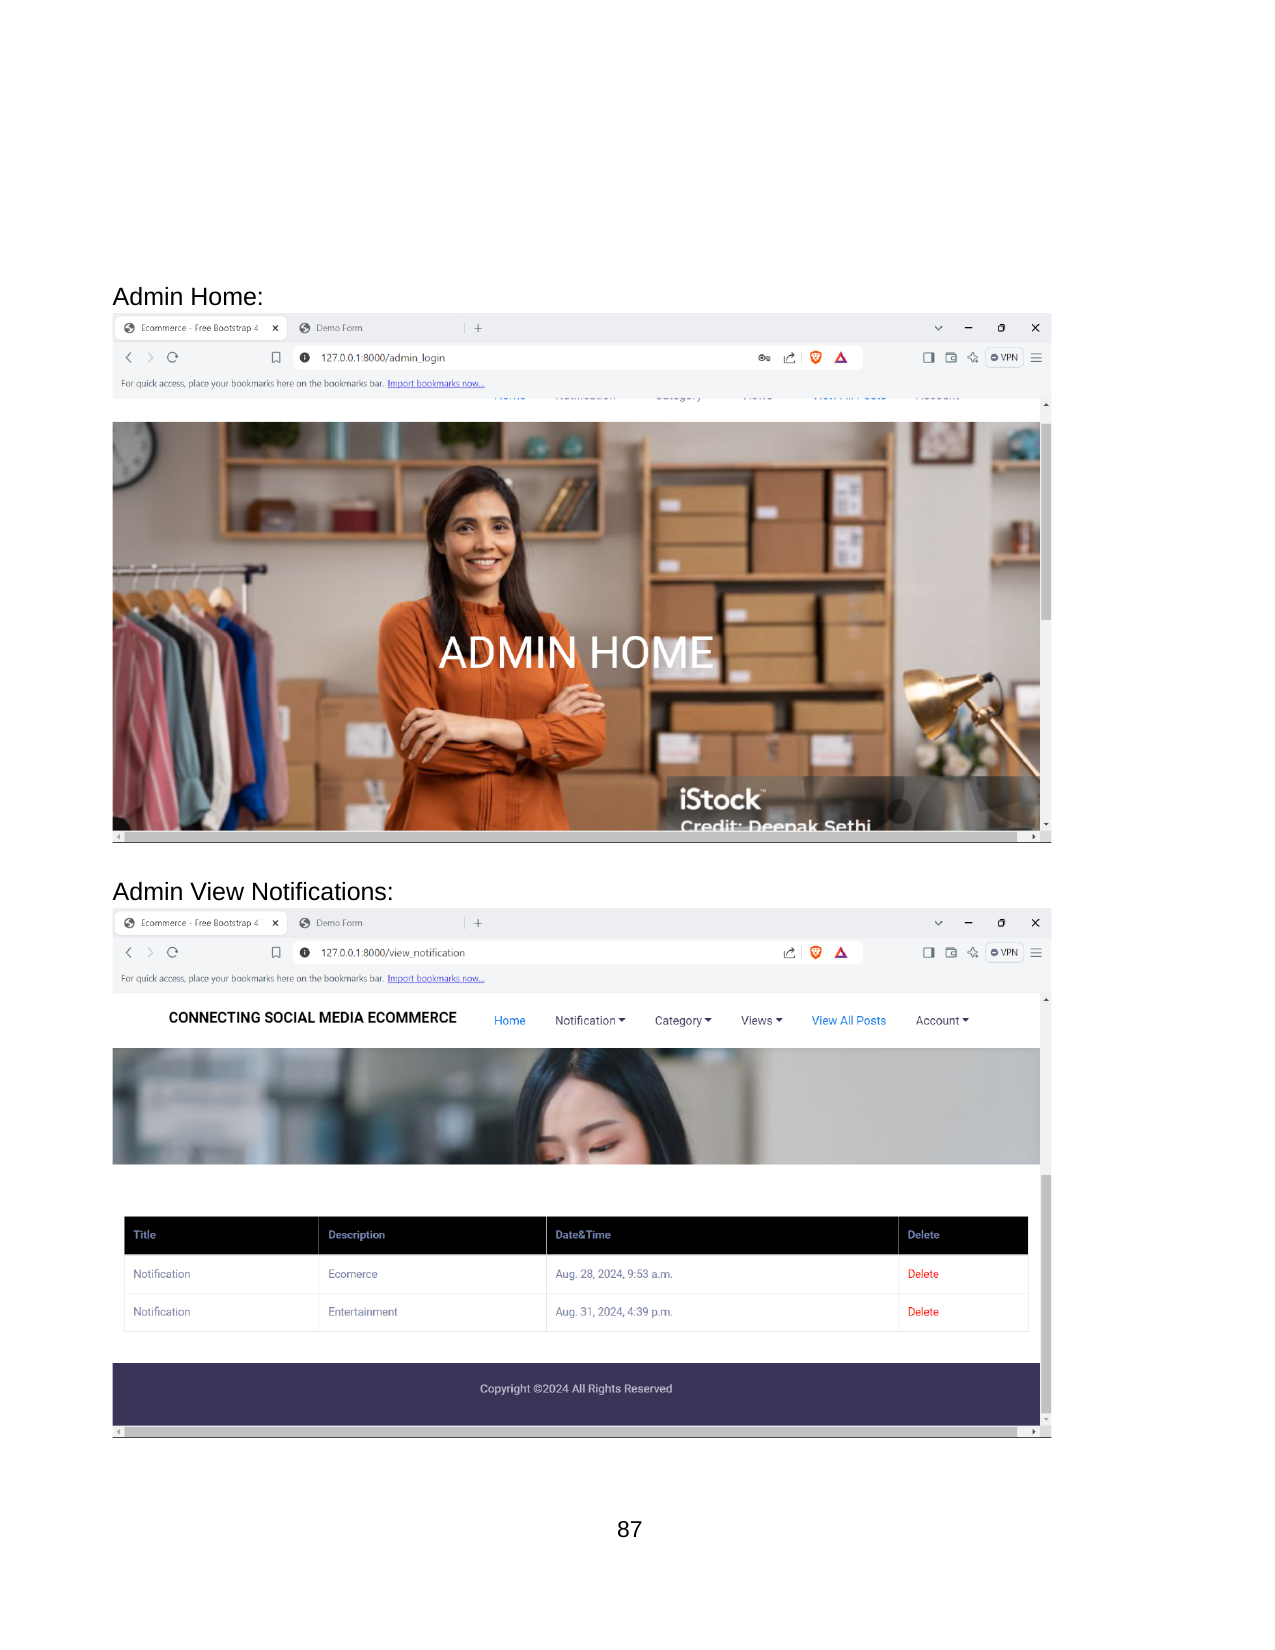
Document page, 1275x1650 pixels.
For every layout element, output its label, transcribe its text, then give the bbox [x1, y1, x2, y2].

text Admin Home: [112, 282, 1126, 311]
text Admin View Notifications: [112, 877, 1126, 906]
picture [112, 908, 1052, 1438]
picture [112, 313, 1052, 843]
